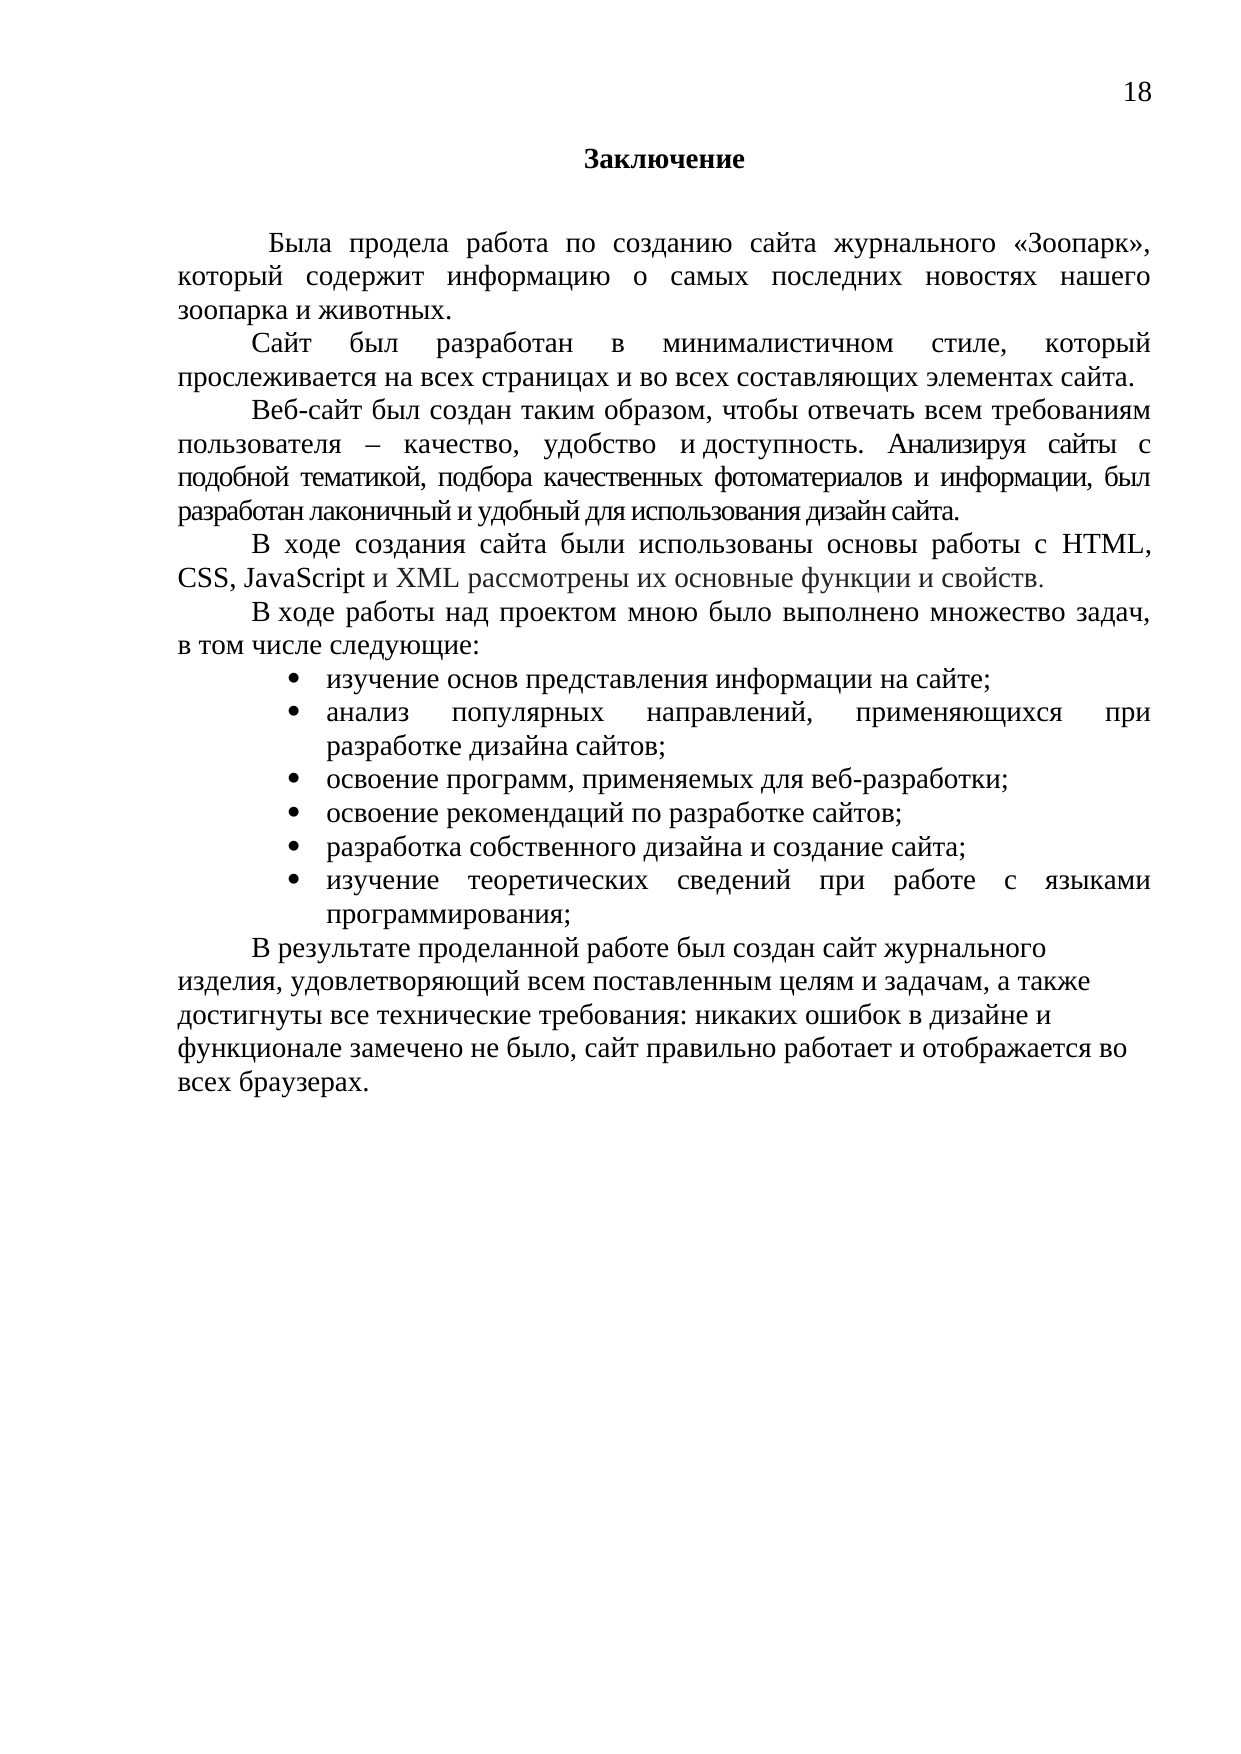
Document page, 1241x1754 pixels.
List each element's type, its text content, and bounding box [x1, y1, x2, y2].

subtitle Заключение [177, 141, 1152, 174]
text В результате проделанной работе был создан сайт журнального изделия, удовлетворяющий всем поставленным целям и задачам, а также достигнуты все технические требования: никаких ошибок в дизайне и функционале замечено не было, сайт правильно работает и отображается во всех браузерах. [177, 930, 1152, 1097]
text Сайт был разработан в минималистичном стиле, который прослеживается на всех страницах и во всех составляющих элементах сайта. [177, 325, 1152, 392]
list анализ популярных направлений, применяющихся при разработке дизайна сайтов; [288, 694, 1152, 762]
list освоение рекомендаций по разработке сайтов; [288, 795, 1152, 829]
text В ходе создания сайта были использованы основы работы с HTML, CSS, JavaScript и XML рассмотрены их основные функции и свойств. [177, 527, 1152, 594]
text В ходе работы над проектом мною было выполнено множество задач, в том числе следующие: [177, 594, 1152, 661]
list освоение программ, применяемых для веб-разработки; [288, 762, 1152, 795]
list изучение теоретических сведений при работе с языками программирования; [288, 862, 1152, 930]
text Была продела работа по созданию сайта журнального «Зоопарк», который содержит информацию о самых последних новостях нашего зоопарка и животных. [177, 225, 1152, 325]
list изучение основ представления информации на сайте; [288, 661, 1152, 694]
text Веб-сайт был создан таким образом, чтобы отвечать всем требованиям пользователя – качество, удобство и доступность. Анализируя сайты с подобной тематикой, подбора качественных фотоматериалов и информации, был разработан лаконичный и удобный для использования дизайн сайта. [177, 392, 1152, 527]
list разработка собственного дизайна и создание сайта; [288, 829, 1152, 862]
